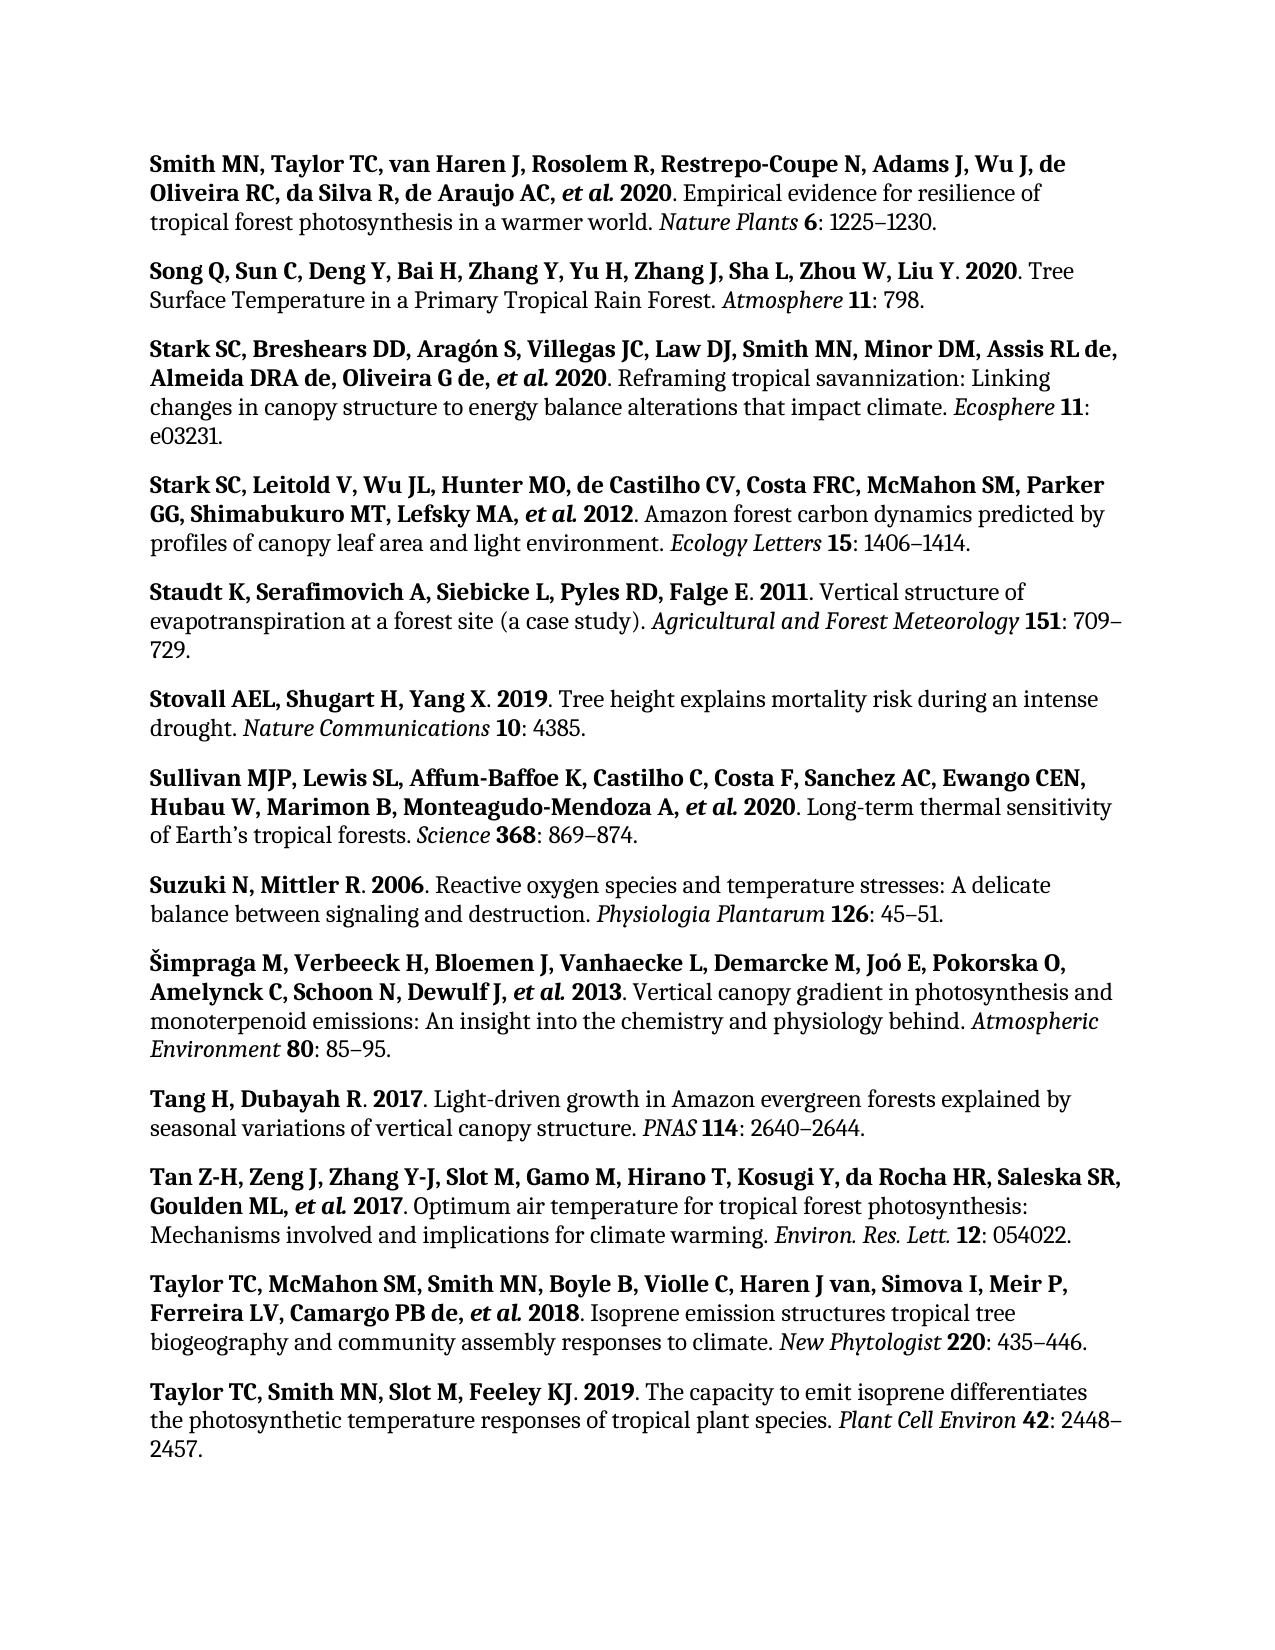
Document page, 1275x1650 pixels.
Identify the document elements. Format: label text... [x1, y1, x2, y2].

text Smith MN, Taylor TC, van Haren J, Rosolem R, Restrepo-Coupe N, Adams J, Wu J, de Oliveira RC, da Silva R, de Araujo AC, et al. 2020. Empirical evidence for resilience of tropical forest photosynthesis in a warmer world. Nature Plants 6: 1225–1230. [150, 150, 1125, 236]
text Sullivan MJP, Lewis SL, Affum-Baffoe K, Castilho C, Costa F, Sanchez AC, Ewango CEN, Hubau W, Marimon B, Monteagudo-Mendoza A, et al. 2020. Long-term thermal sensitivity of Earth’s tropical forests. Science 368: 869–874. [150, 764, 1125, 850]
text Taylor TC, McMahon SM, Smith MN, Boyle B, Violle C, Haren J van, Simova I, Meir P, Ferreira LV, Camargo PB de, et al. 2018. Isoprene emission structures tropical tree biogeography and community assembly responses to climate. New Phytologist 220: 435–446. [150, 1270, 1125, 1357]
text Šimpraga M, Verbeeck H, Bloemen J, Vanhaecke L, Demarcke M, Joó E, Pokorska O, Amelynck C, Schoon N, Dewulf J, et al. 2013. Vertical canopy gradient in photosynthesis and monoterpenoid emissions: An insight into the chemistry and physiology behind. Atmospheric Environment 80: 85–95. [150, 949, 1125, 1064]
text Song Q, Sun C, Deng Y, Bai H, Zhang Y, Yu H, Zhang J, Sha L, Zhou W, Liu Y. 2020. Tree Surface Temperature in a Primary Tropical Rain Forest. Atmosphere 11: 798. [150, 257, 1125, 314]
text Stark SC, Breshears DD, Aragón S, Villegas JC, Law DJ, Smith MN, Minor DM, Assis RL de, Almeida DRA de, Oliveira G de, et al. 2020. Reframing tropical savannization: Linking changes in canopy structure to energy balance alterations that impact climate. Ecosphere 11: e03231. [150, 335, 1125, 450]
text Suzuki N, Mittler R. 2006. Reactive oxygen species and temperature stresses: A delicate balance between signaling and destruction. Physiologia Plantarum 126: 45–51. [150, 871, 1125, 928]
text Staudt K, Serafimovich A, Siebicke L, Pyles RD, Falge E. 2011. Vertical structure of evapotranspiration at a forest site (a case study). Agricultural and Forest Meteorology 151: 709–729. [150, 578, 1125, 664]
text Taylor TC, Smith MN, Slot M, Feeley KJ. 2019. The capacity to emit isoprene differentiates the photosynthetic temperature responses of tropical plant species. Plant Cell Environ 42: 2448–2457. [150, 1377, 1125, 1464]
text Stovall AEL, Shugart H, Yang X. 2019. Tree height explains mortality risk during an intense drought. Nature Communications 10: 4385. [150, 685, 1125, 743]
text Stark SC, Leitold V, Wu JL, Hunter MO, de Castilho CV, Costa FRC, McMahon SM, Parker GG, Shimabukuro MT, Lefsky MA, et al. 2012. Amazon forest carbon dynamics predicted by profiles of canopy leaf area and light environment. Ecology Letters 15: 1406–1414. [150, 471, 1125, 557]
text Tang H, Dubayah R. 2017. Light-driven growth in Amazon evergreen forests explained by seasonal variations of vertical canopy structure. PNAS 114: 2640–2644. [150, 1085, 1125, 1142]
text Tan Z-H, Zeng J, Zhang Y-J, Slot M, Gamo M, Hirano T, Kosugi Y, da Rocha HR, Saleska SR, Goulden ML, et al. 2017. Optimum air temperature for tropical forest photosynthesis: Mechanisms involved and implications for climate warming. Environ. Res. Lett. 12: 054022. [150, 1163, 1125, 1249]
